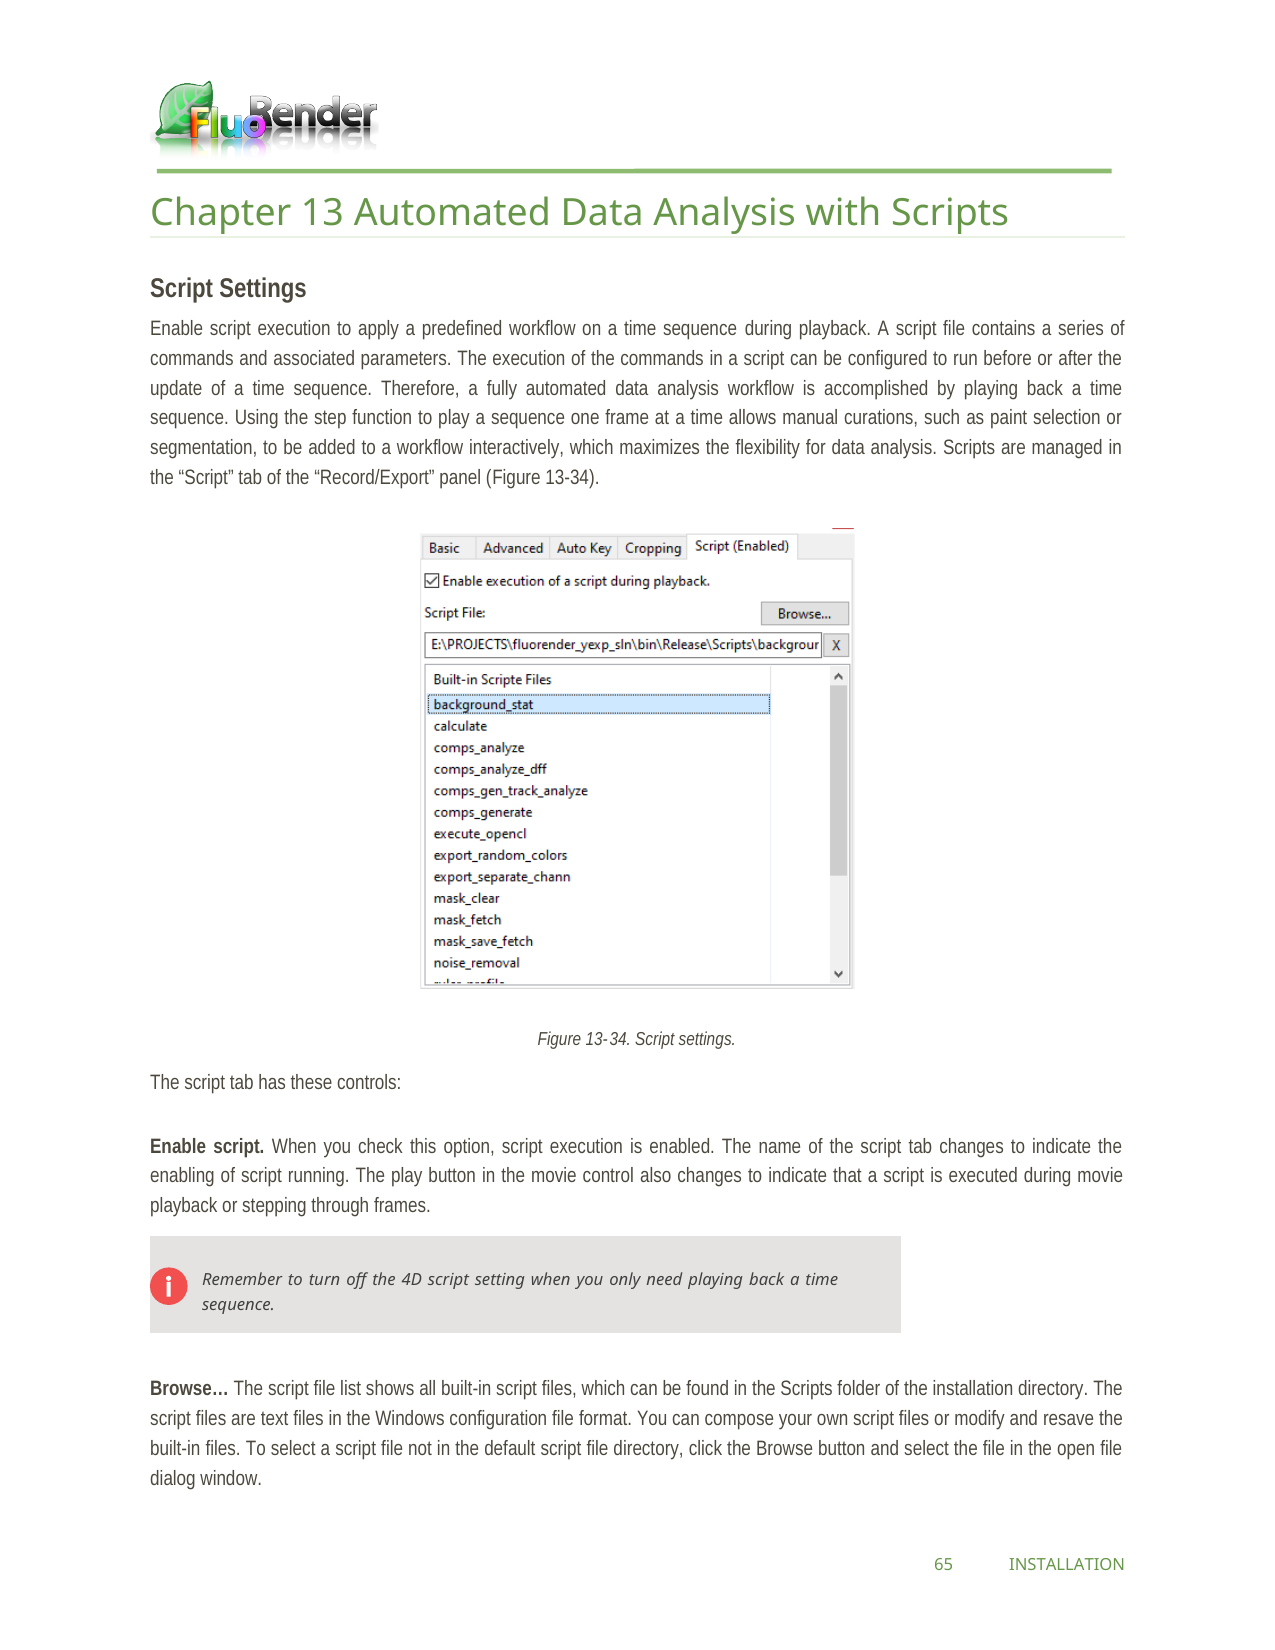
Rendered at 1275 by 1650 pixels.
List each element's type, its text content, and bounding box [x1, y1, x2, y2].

text The script tab has these controls: [150, 1070, 1125, 1094]
picture [150, 75, 379, 162]
text Browse… The script file list shows all built-in script files, which can be found in the Scripts folder of the installation directory. The script files are text files in the Windows configuration file format. You can compose your own script files or modify and resave the built-in files. To select a script file not in the default script file directory, click the Browse button and select the file in the open file dialog window. [150, 1376, 1125, 1489]
picture [420, 528, 855, 989]
subtitle Automated Data Analysis with Scripts [150, 185, 1125, 236]
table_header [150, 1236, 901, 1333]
subtitle Script Settings [150, 272, 1125, 303]
text Enable script. When you check this option, script execution is enabled. The name of the script tab changes to indicate the enabling of script running. The play button in the movie control also changes to indicate that a script is executed during movie playback or stepping through frames. [150, 1133, 1125, 1217]
